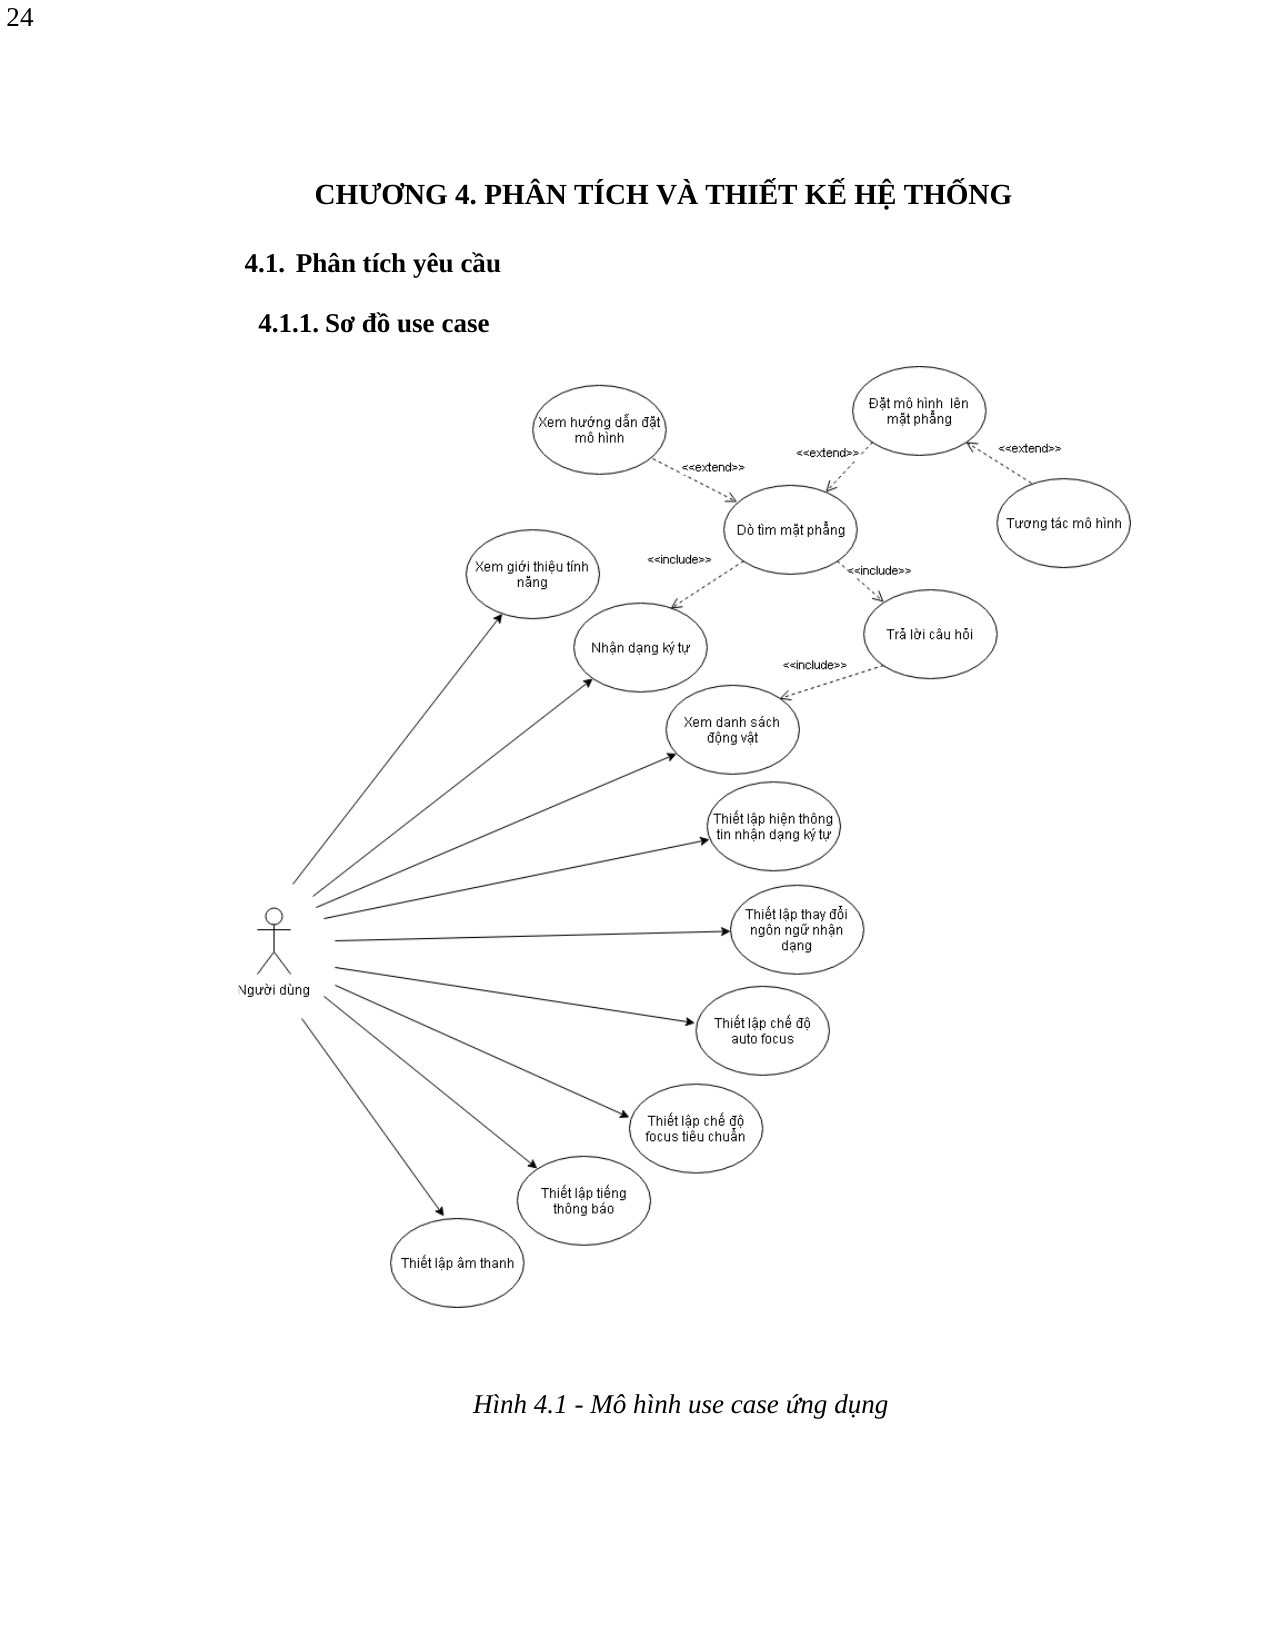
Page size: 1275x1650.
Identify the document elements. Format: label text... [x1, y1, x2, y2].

subtitle CHƯƠNG 4. PHÂN TÍCH VÀ THIẾT KẾ HỆ THỐNG [179, 177, 1148, 211]
subtitle Phân tích yêu cầu [244, 247, 1219, 278]
text Hình 4.1 - Mô hình use case ứng dụng [412, 1388, 952, 1419]
picture [238, 366, 1131, 1308]
subtitle Sơ đồ use case [258, 307, 1219, 338]
